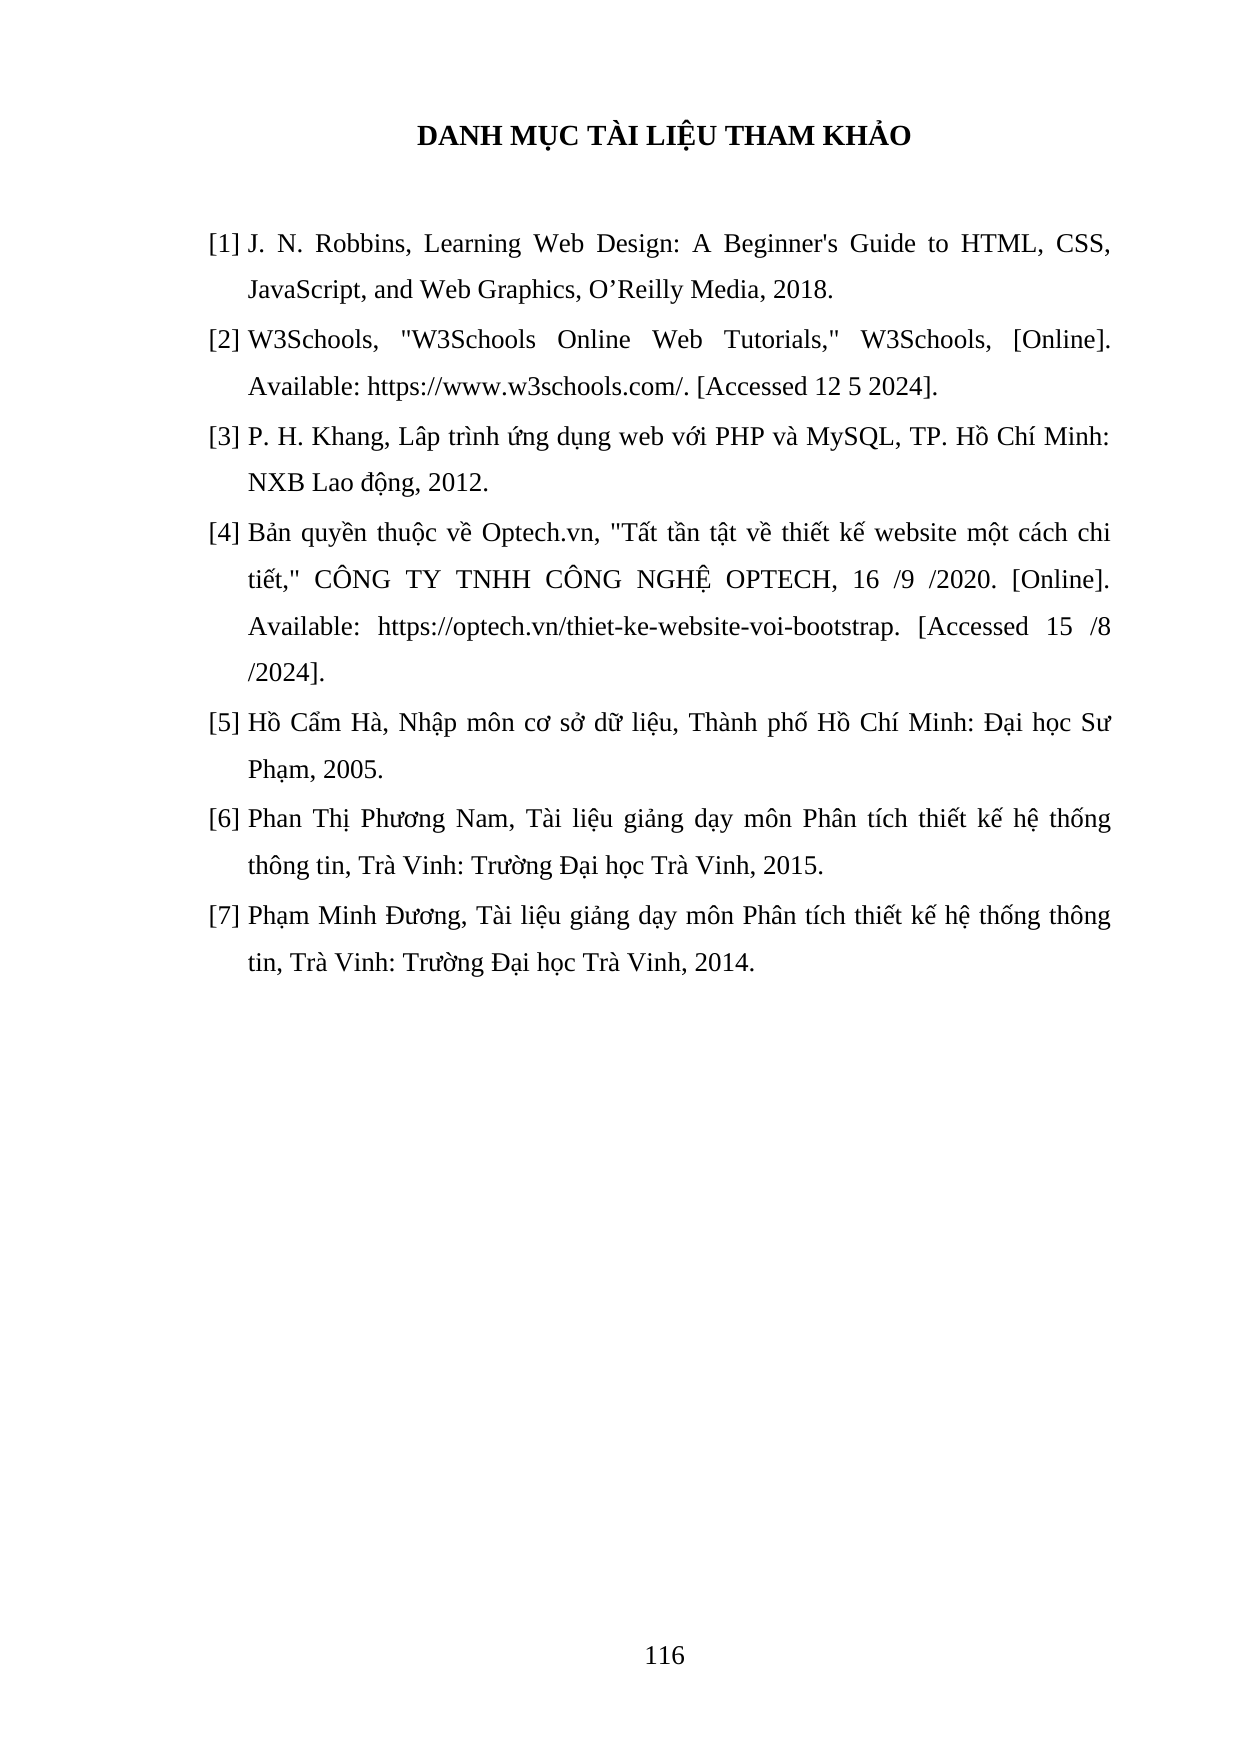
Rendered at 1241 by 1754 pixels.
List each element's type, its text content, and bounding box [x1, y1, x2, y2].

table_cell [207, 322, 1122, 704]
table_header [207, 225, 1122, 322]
text DANH MỤC TÀI LIỆU THAM KHẢO [207, 118, 1122, 152]
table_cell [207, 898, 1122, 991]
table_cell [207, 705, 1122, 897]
